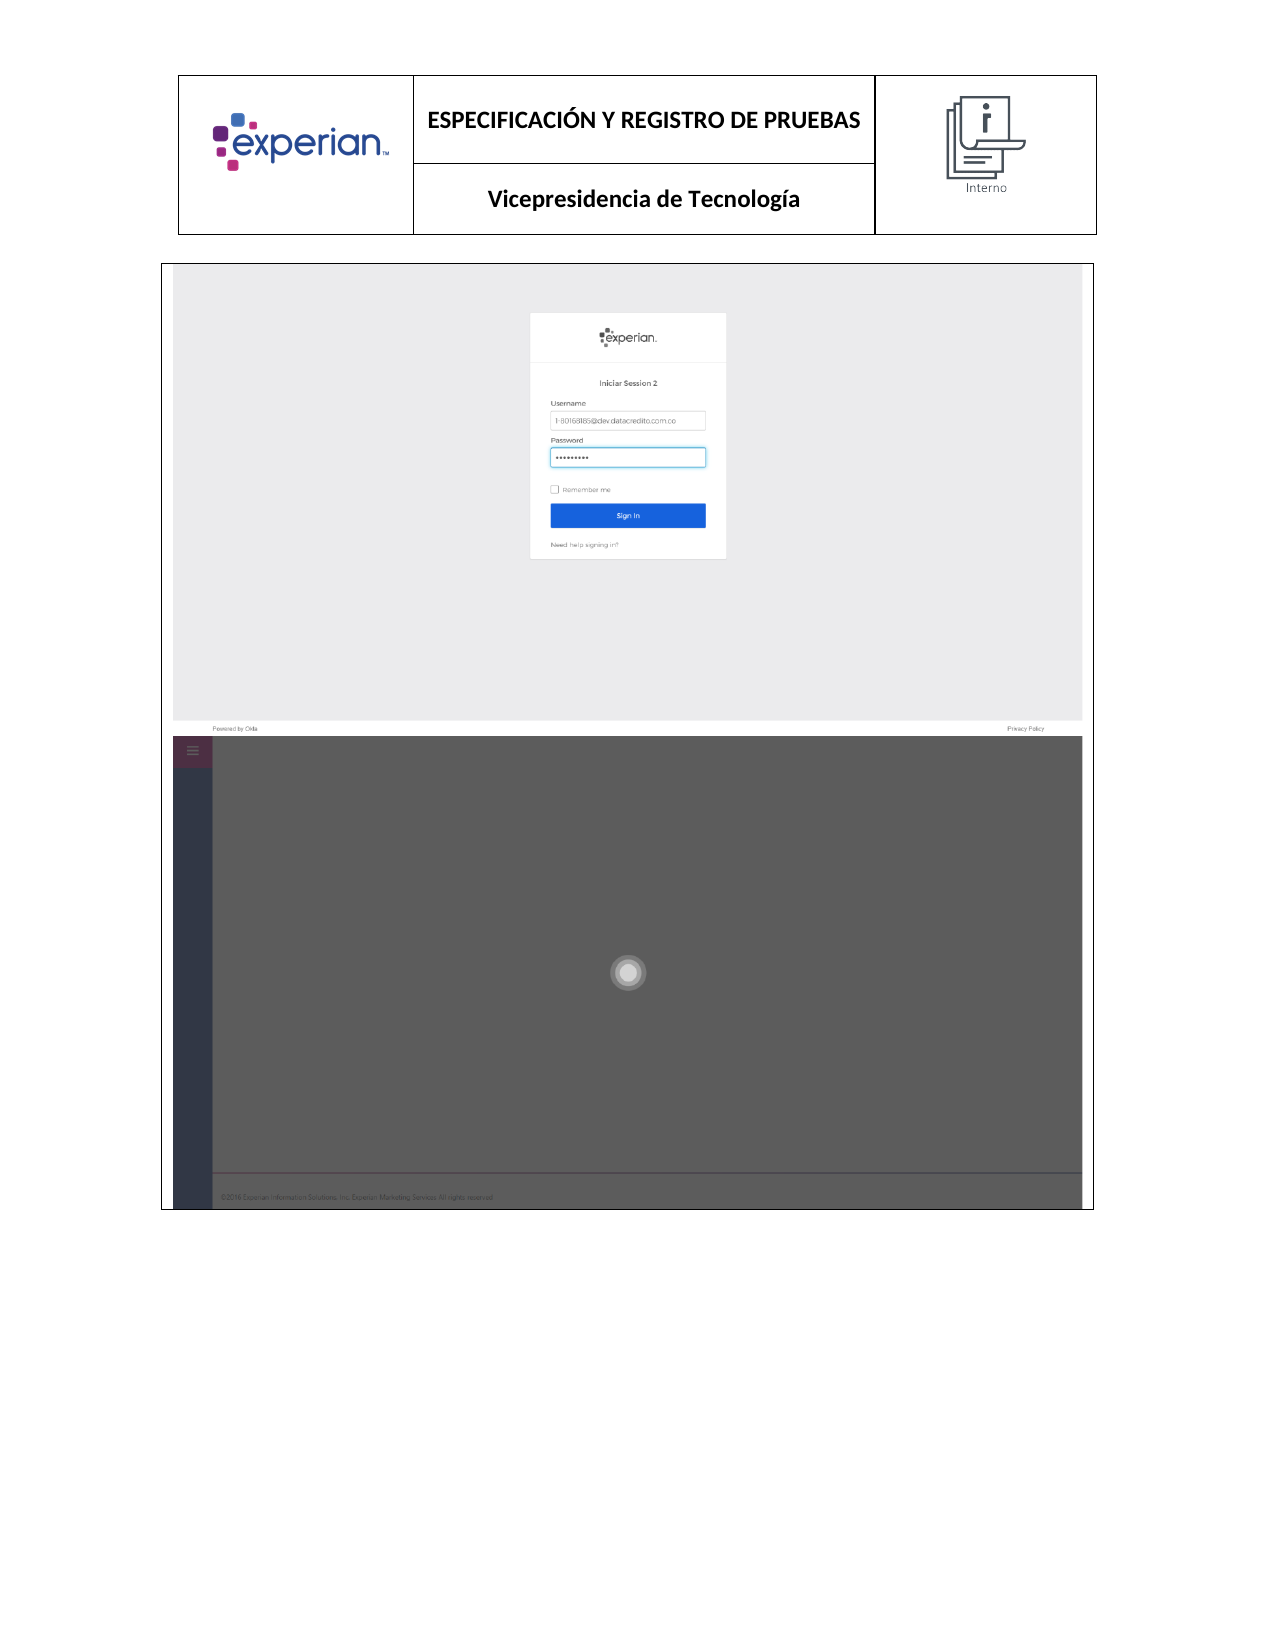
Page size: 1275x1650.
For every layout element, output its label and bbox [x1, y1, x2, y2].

table_cell [1083, 264, 1093, 1209]
picture [946, 91, 1026, 193]
table_cell [162, 264, 173, 1209]
picture [191, 91, 401, 192]
picture [173, 264, 1083, 1209]
